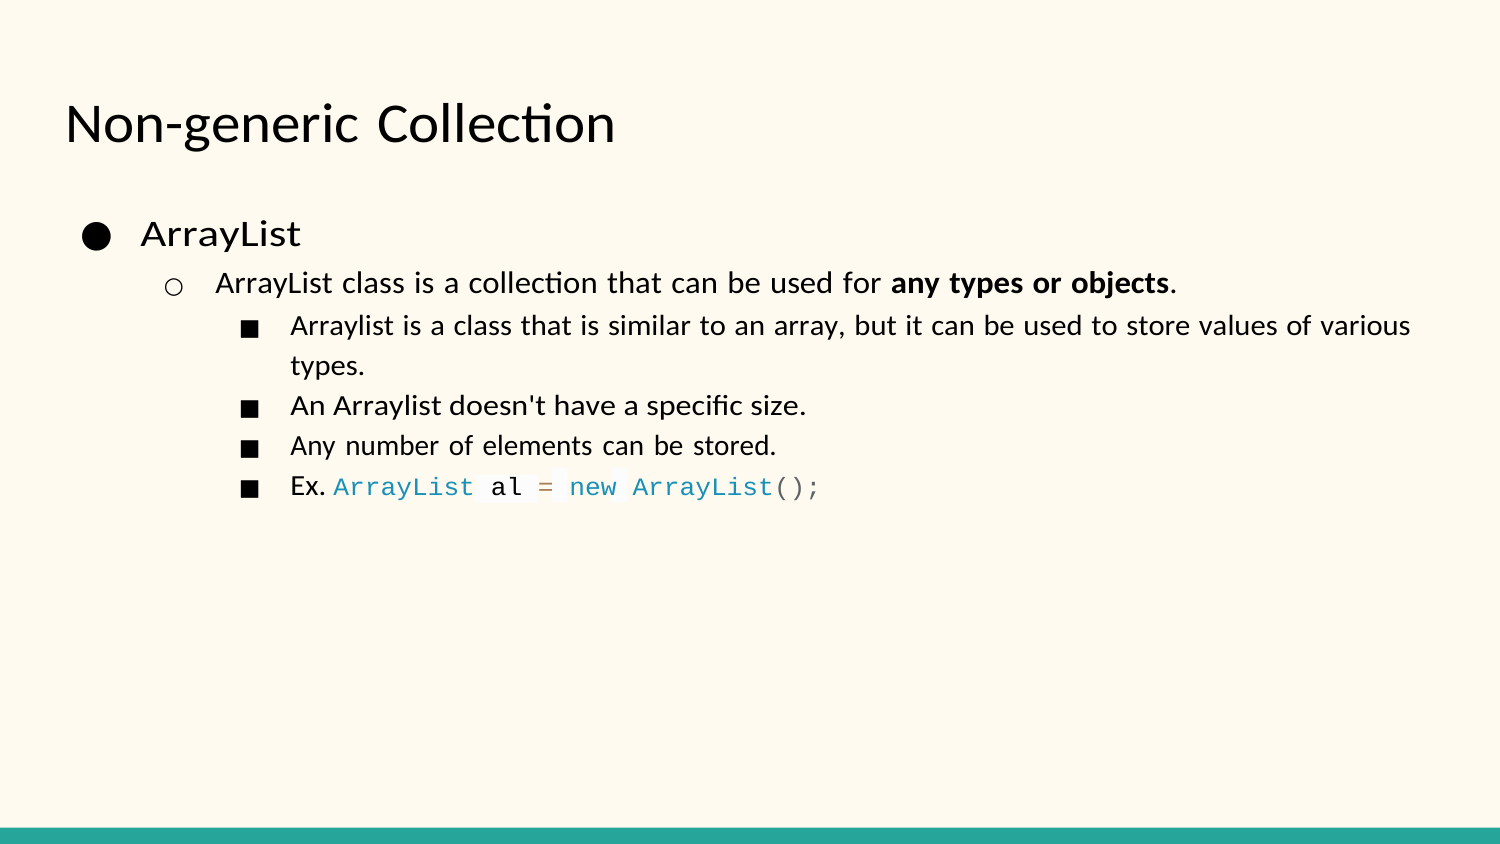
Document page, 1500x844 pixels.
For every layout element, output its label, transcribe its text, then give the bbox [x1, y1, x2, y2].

subtitle Non-generic Collection [65, 88, 1500, 156]
list Arraylist is a class that is similar to an array, but it can be used to store values of various types. [239, 307, 1411, 382]
list An Arraylist doesn't have a speciﬁc size. [239, 387, 1500, 423]
list ArrayList [80, 206, 1500, 257]
list ArrayList class is a collection that can be used for any types or objects. [164, 263, 1500, 302]
list Any number of elements can be stored. [239, 427, 1500, 463]
list Ex. ArrayList al = new ArrayList(); [239, 467, 1500, 503]
